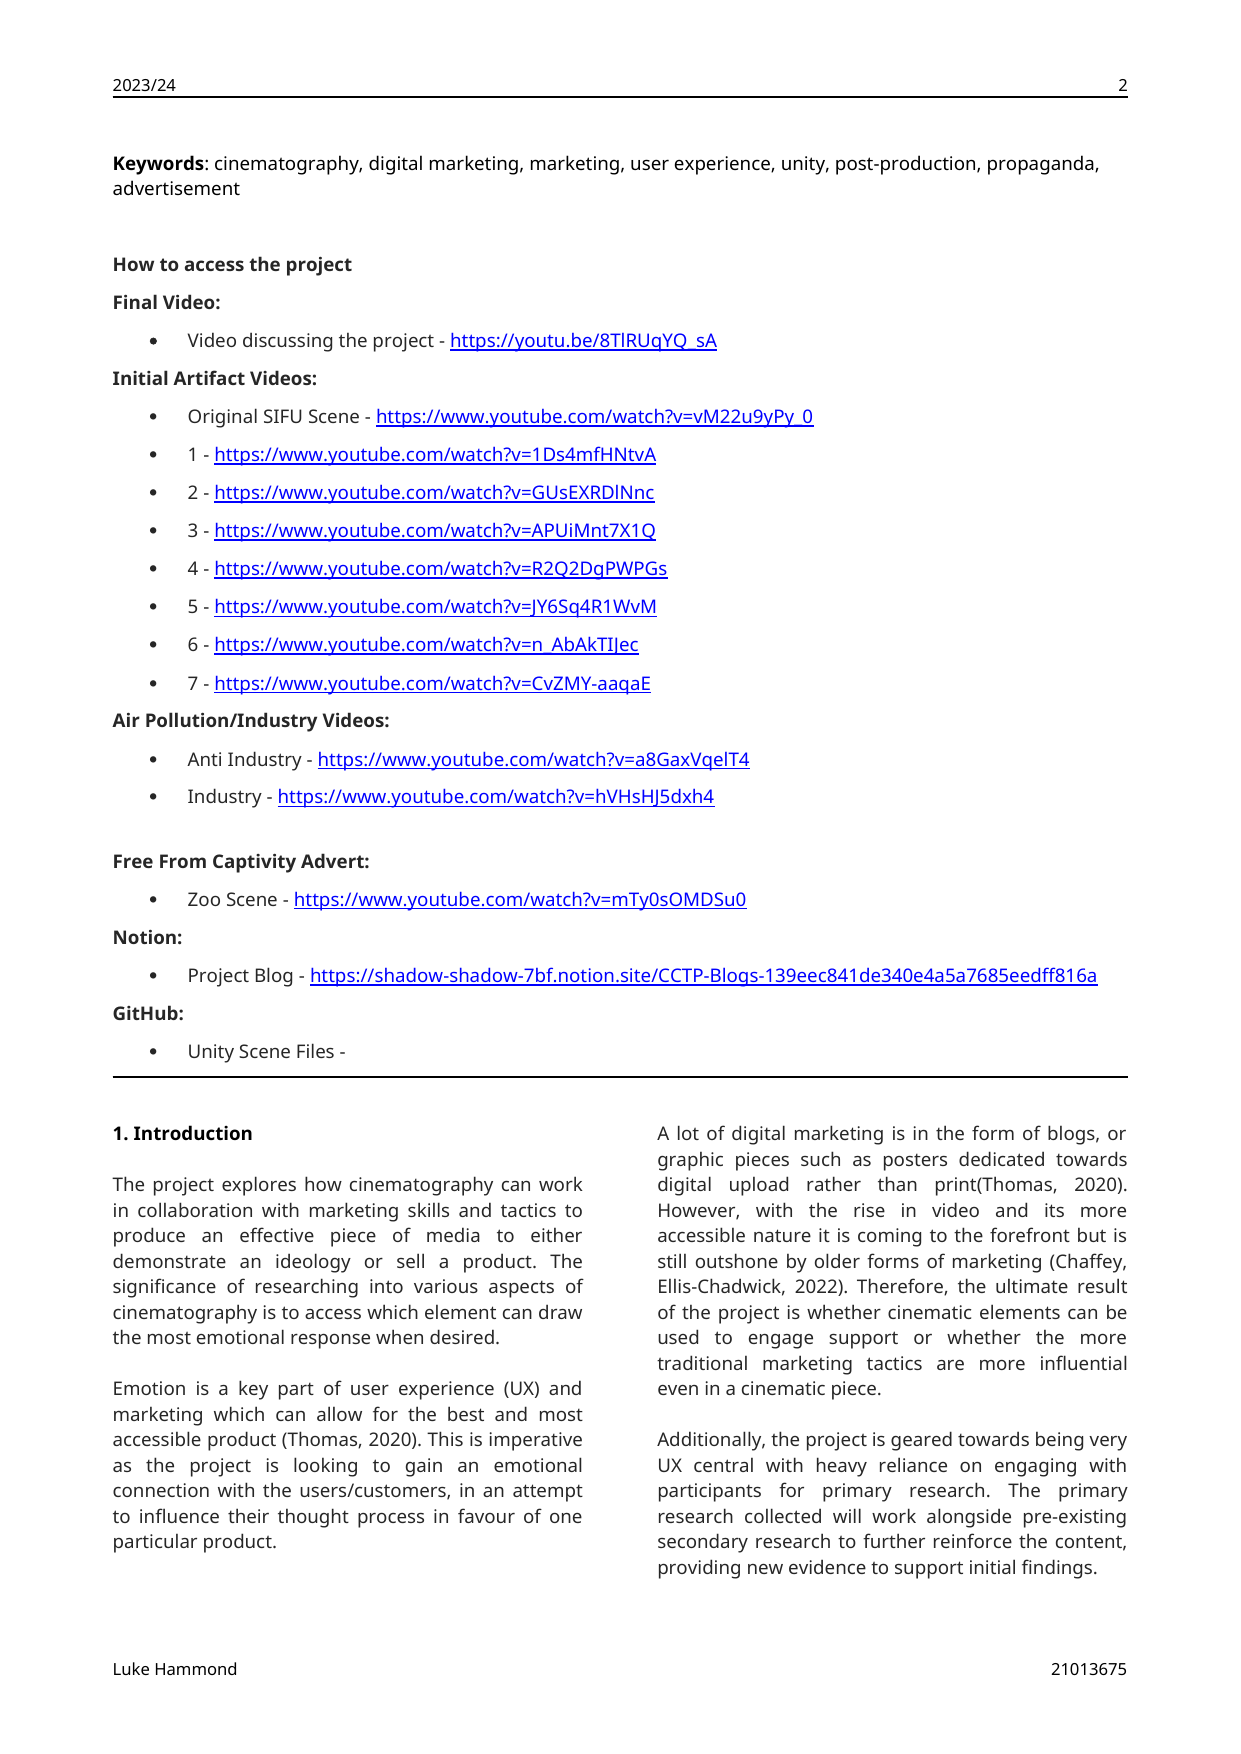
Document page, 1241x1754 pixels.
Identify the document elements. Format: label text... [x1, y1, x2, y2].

list Industry - https://www.youtube.com/watch?v=hVHsHJ5dxh4 [150, 784, 1128, 836]
text Additionally, the project is geared towards being very UX central with heavy reliance on engaging with participants for primary research. The primary research collected will work alongside pre-existing secondary research to further reinforce the content, providing new evidence to support initial findings. [657, 1427, 1128, 1580]
text Notion: [112, 924, 1128, 950]
text Air Pollution/Industry Videos: [112, 708, 1128, 733]
list 5 - https://www.youtube.com/watch?v=JY6Sq4R1WvM [150, 594, 1128, 619]
text A lot of digital marketing is in the form of blogs, or graphic pieces such as posters dedicated towards digital upload rather than print(Thomas, 2020). However, with the rise in video and its more accessible nature it is coming to the forefront but is still outshone by older forms of marketing (Chaffey, Ellis-Chadwick, 2022). Therefore, the ultimate result of the project is whether cinematic elements can be used to engage support or whether the more traditional marketing tactics are more influential even in a cinematic piece. [657, 1120, 1128, 1401]
text Free From Captivity Advert: [112, 848, 1128, 874]
text GitHub: [112, 1000, 1128, 1026]
text How to access the project [112, 252, 1128, 277]
list Unity Scene Files - [150, 1038, 1128, 1064]
list Video discussing the project - https://youtu.be/8TlRUqYQ_sA [150, 328, 1128, 353]
list 1 - https://www.youtube.com/watch?v=1Ds4mfHNtvA [150, 442, 1128, 467]
text The project explores how cinematography can work in collaboration with marketing skills and tactics to produce an effective piece of media to either demonstrate an ideology or sell a product. The significance of researching into various aspects of cinematography is to access which element can draw the most emotional response when desired. [112, 1171, 583, 1350]
list 6 - https://www.youtube.com/watch?v=n_AbAkTIJec [150, 632, 1128, 657]
list Anti Industry - https://www.youtube.com/watch?v=a8GaxVqelT4 [150, 746, 1128, 771]
list Project Blog - https://shadow-shadow-7bf.notion.site/CCTP-Blogs-139eec841de340e4a5a7685eedff816a [150, 962, 1128, 988]
text Final Video: [112, 289, 1128, 315]
list Original SIFU Scene - https://www.youtube.com/watch?v=vM22u9yPy_0 [150, 404, 1128, 429]
text Keywords: cinematography, digital marketing, marketing, user experience, unity, post-production, propaganda, advertisement [112, 150, 1128, 201]
list 4 - https://www.youtube.com/watch?v=R2Q2DgPWPGs [150, 556, 1128, 581]
list Zoo Scene - https://www.youtube.com/watch?v=mTy0sOMDSu0 [150, 886, 1128, 912]
list 2 - https://www.youtube.com/watch?v=GUsEXRDlNnc [150, 480, 1128, 505]
text Initial Artifact Videos: [112, 366, 1128, 391]
text Emotion is a key part of user experience (UX) and marketing which can allow for the best and most accessible product (Thomas, 2020). This is imperative as the project is looking to gain an emotional connection with the users/customers, in an attempt to influence their thought process in favour of one particular product. [112, 1376, 583, 1554]
list 7 - https://www.youtube.com/watch?v=CvZMY-aaqaE [150, 670, 1128, 695]
text 1. Introduction [112, 1120, 583, 1146]
list 3 - https://www.youtube.com/watch?v=APUiMnt7X1Q [150, 518, 1128, 543]
